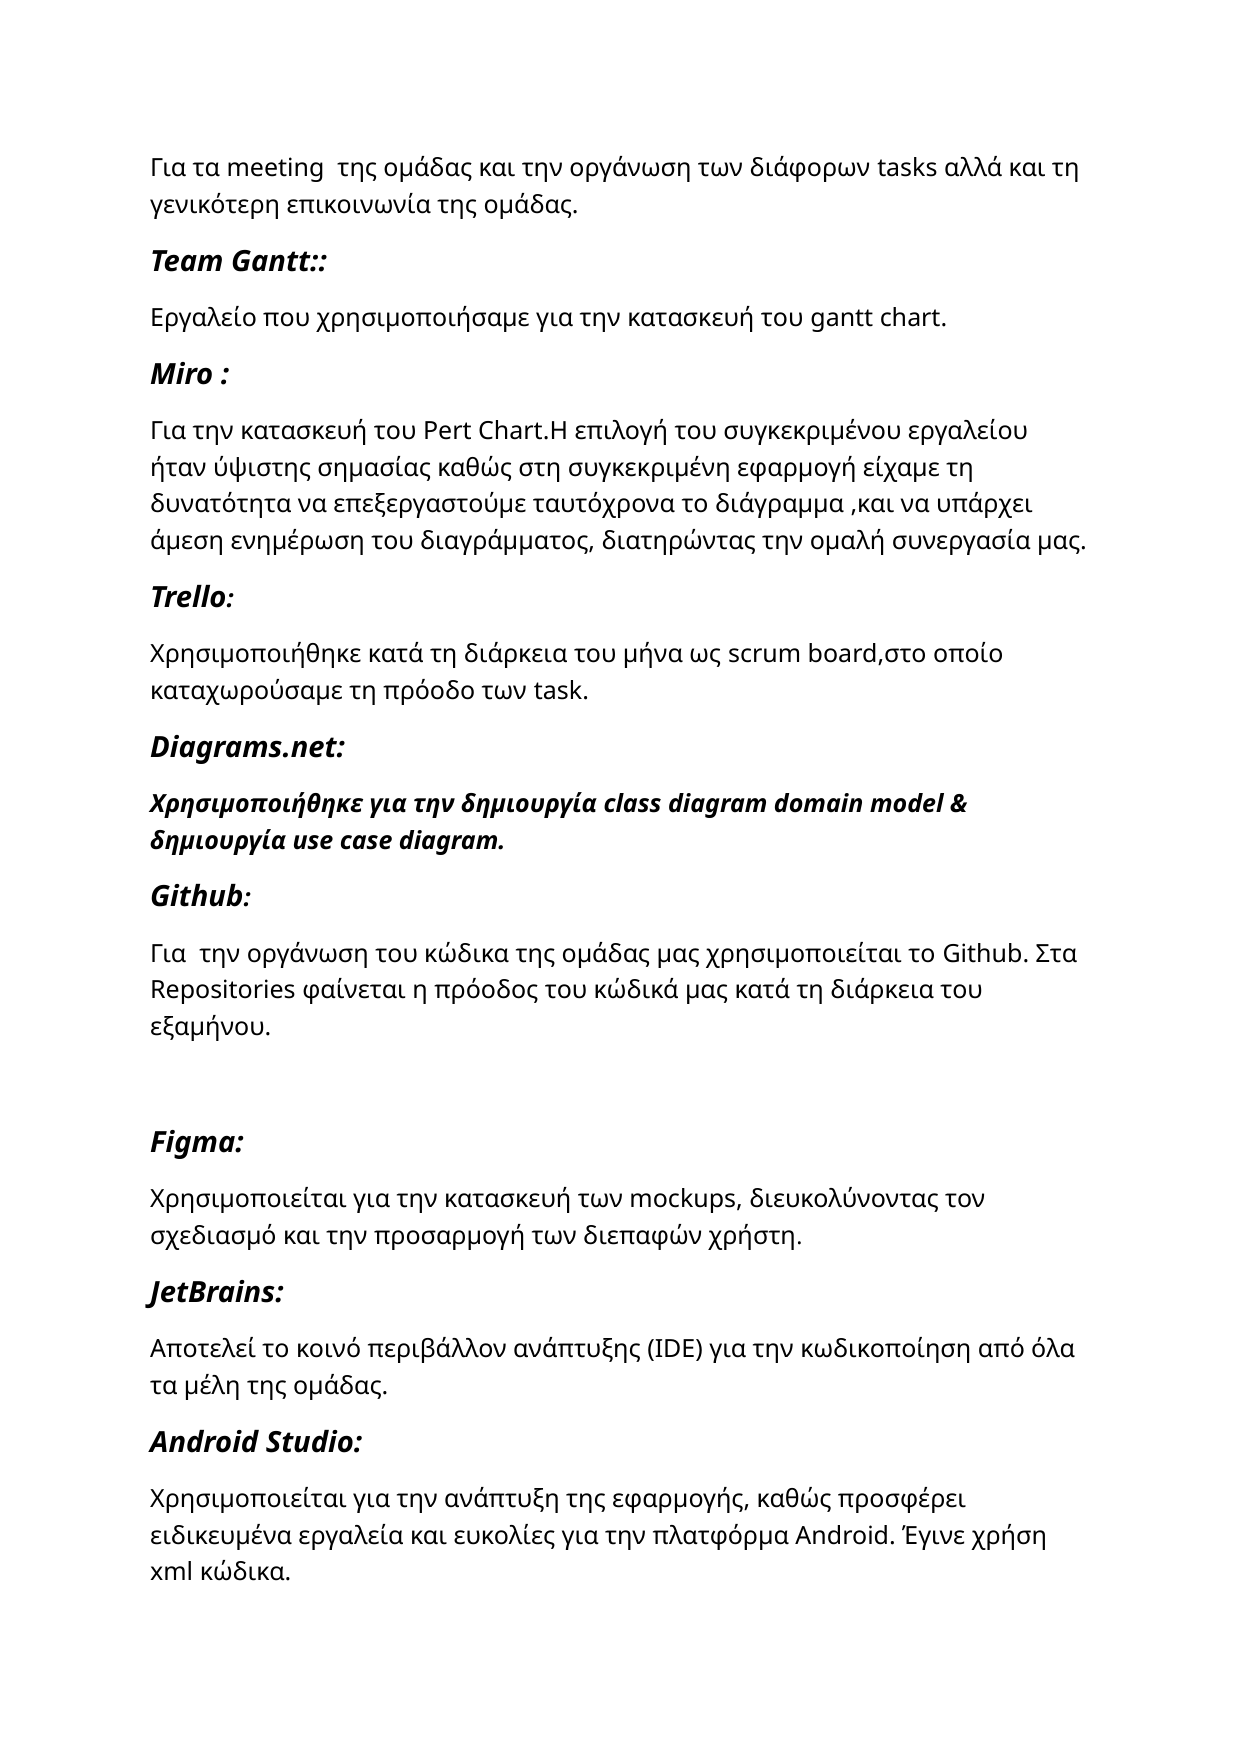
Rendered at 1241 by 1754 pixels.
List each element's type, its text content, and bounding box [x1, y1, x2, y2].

text Χρησιμοποιείται για την κατασκευή των mockups, διευκολύνοντας τον σχεδιασμό και την προσαρμογή των διεπαφών χρήστη. [150, 1181, 1090, 1252]
text Για την οργάνωση του κώδικα της ομάδας μας χρησιμοποιείται το Github. Στα Repositories φαίνεται η πρόοδος του κώδικά μας κατά τη διάρκεια του εξαμήνου. [150, 935, 1090, 1043]
text Εργαλείο που χρησιμοποιήσαμε για την κατασκευή του gantt chart. [150, 300, 1090, 334]
text JetBrains: [150, 1271, 1090, 1311]
text Χρησιμοποιήθηκε για την δημιουργία class diagram domain model & δημιουργία use case diagram. [150, 786, 1090, 856]
text Χρησιμοποιήθηκε κατά τη διάρκεια του μήνα ως scrum board,στο οποίο καταχωρούσαμε τη πρόοδο των task. [150, 636, 1090, 707]
text Android Studio: [150, 1421, 1090, 1461]
text Χρησιμοποιείται για την ανάπτυξη της εφαρμογής, καθώς προσφέρει ειδικευμένα εργαλεία και ευκολίες για την πλατφόρμα Android. Έγινε χρήση xml κώδικα. [150, 1481, 1090, 1588]
text Αποτελεί το κοινό περιβάλλον ανάπτυξης (IDE) για την κωδικοποίηση από όλα τα μέλη της ομάδας. [150, 1331, 1090, 1402]
text Για την κατασκευή του Pert Chart.Η επιλογή του συγκεκριμένου εργαλείου ήταν ύψιστης σημασίας καθώς στη συγκεκριμένη εφαρμογή είχαμε τη δυνατότητα να επεξεργαστούμε ταυτόχρονα το διάγραμμα ,και να υπάρχει άμεση ενημέρωση του διαγράμματος, διατηρώντας την ομαλή συνεργασία μας. [150, 413, 1090, 557]
text Team Gantt:: [150, 240, 1090, 280]
text Miro : [150, 353, 1090, 393]
text Για τα meeting της ομάδας και την οργάνωση των διάφορων tasks αλλά και τη γενικότερη επικοινωνία της ομάδας. [150, 150, 1090, 221]
text Trello: [150, 576, 1090, 616]
text Diagrams.net: [150, 726, 1090, 766]
text Github: [150, 876, 1090, 915]
text Figma: [150, 1122, 1090, 1161]
